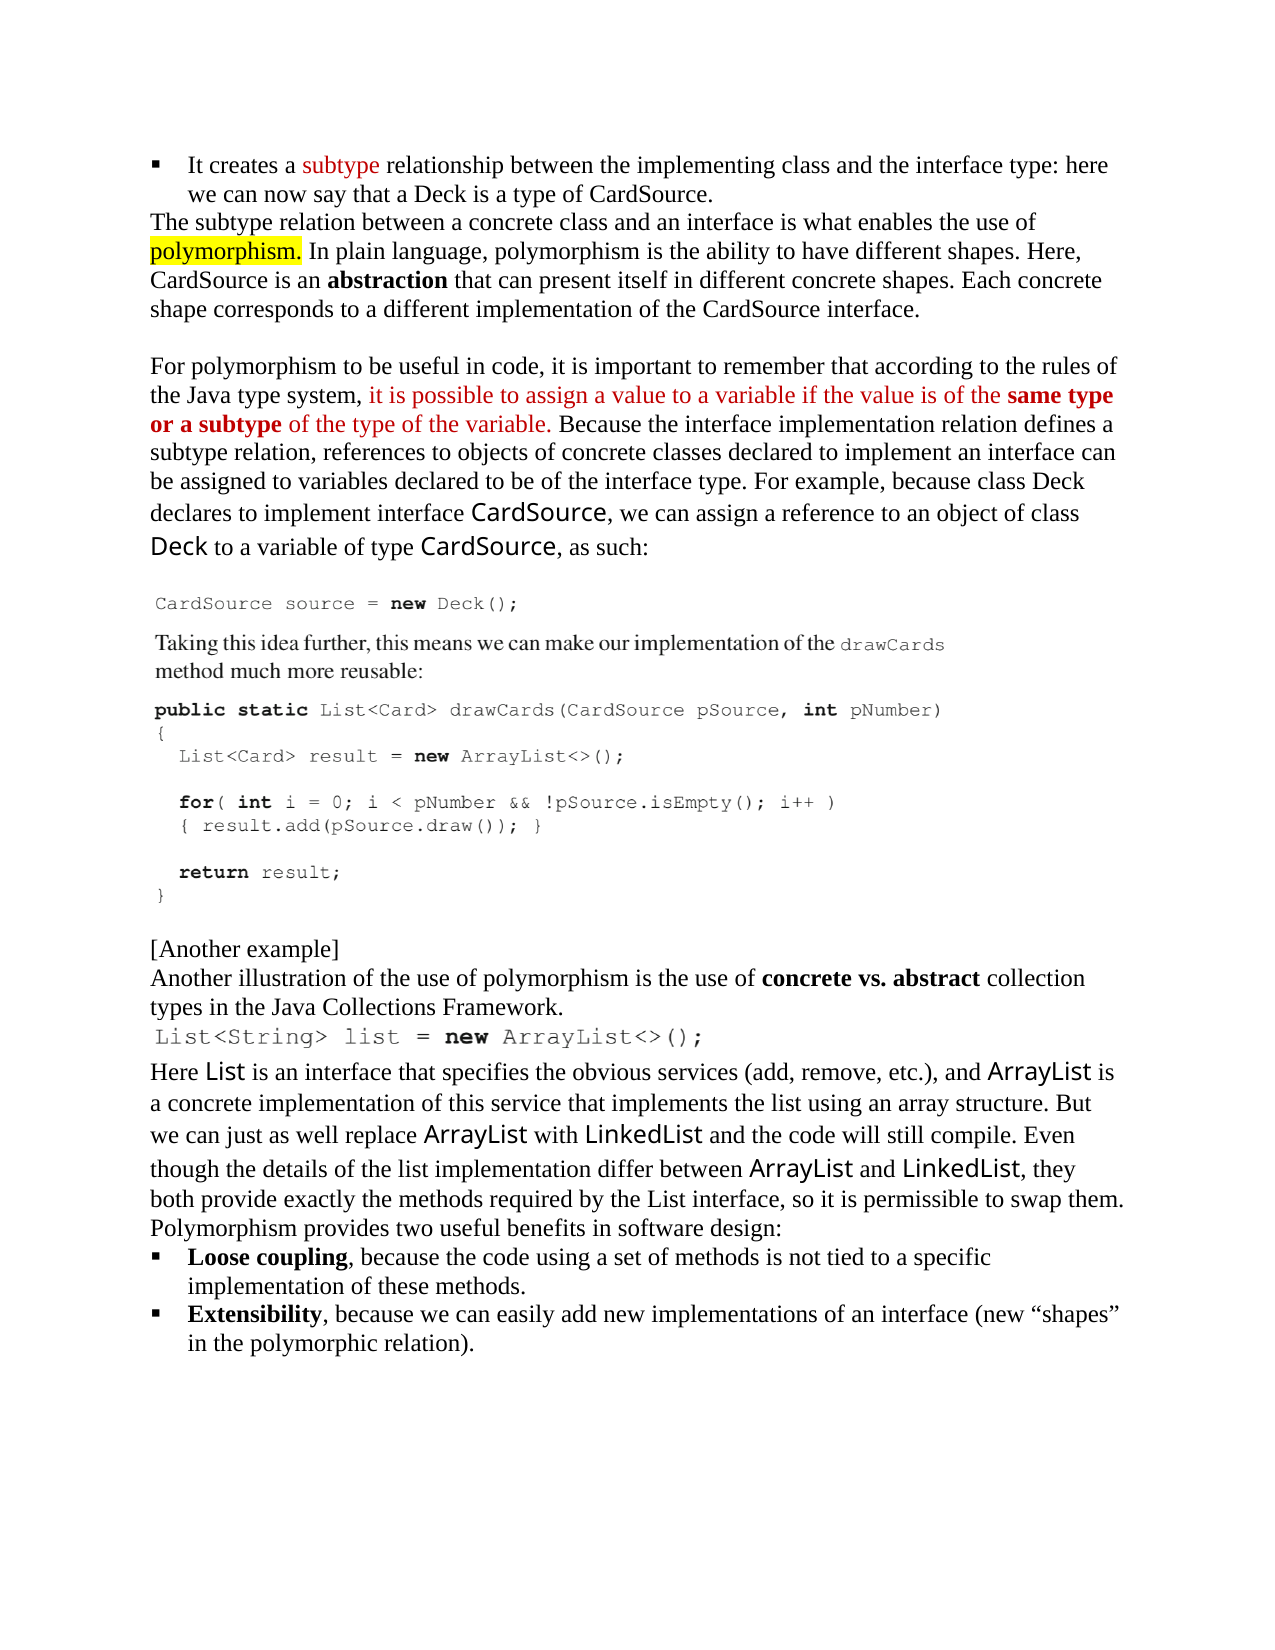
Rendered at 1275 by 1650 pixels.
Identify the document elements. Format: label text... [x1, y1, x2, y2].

text For polymorphism to be useful in code, it is important to remember that according to the rules of the Java type system, it is possible to assign a value to a variable if the value is of the same type or a subtype of the type of the variable. Because the interface implementation relation defines a subtype relation, references to objects of concrete classes declared to implement an interface can be assigned to variables declared to be of the interface type. For example, because class Deck declares to implement interface CardSource, we can assign a reference to an object of class Deck to a variable of type CardSource, as such: [150, 351, 1125, 563]
list Extensibility, because we can easily add new implementations of an interface (new “shapes” in the polymorphic relation). [150, 1299, 1125, 1357]
text The subtype relation between a concrete class and an interface is what enables the use of polymorphism. In plain language, polymorphism is the ability to have different shapes. Here, CardSource is an abstraction that can present itself in different concrete shapes. Each concrete shape corresponds to a different implementation of the CardSource interface. [150, 207, 1125, 322]
picture [150, 591, 949, 906]
text Here List is an interface that specifies the obvious services (add, remove, etc.), and ArrayList is a concrete implementation of this service that implements the list using an array structure. But we can just as well replace ArrayList with LinkedList and the code will still compile. Even though the details of the list implementation differ between ArrayList and LinkedList, they both provide exactly the methods required by the List interface, so it is permissible to swap them. Polymorphism provides two useful benefits in software design: [150, 1054, 1125, 1242]
text Another illustration of the use of polymorphism is the use of concrete vs. abstract collection types in the Java Collections Framework. [150, 963, 1125, 1021]
list Loose coupling, because the code using a set of methods is not tied to a specific implementation of these methods. [150, 1242, 1125, 1299]
text [Another example] [150, 934, 1125, 963]
picture [150, 1020, 707, 1054]
list It creates a subtype relationship between the implementing class and the interface type: here we can now say that a Deck is a type of CardSource. [150, 150, 1125, 207]
